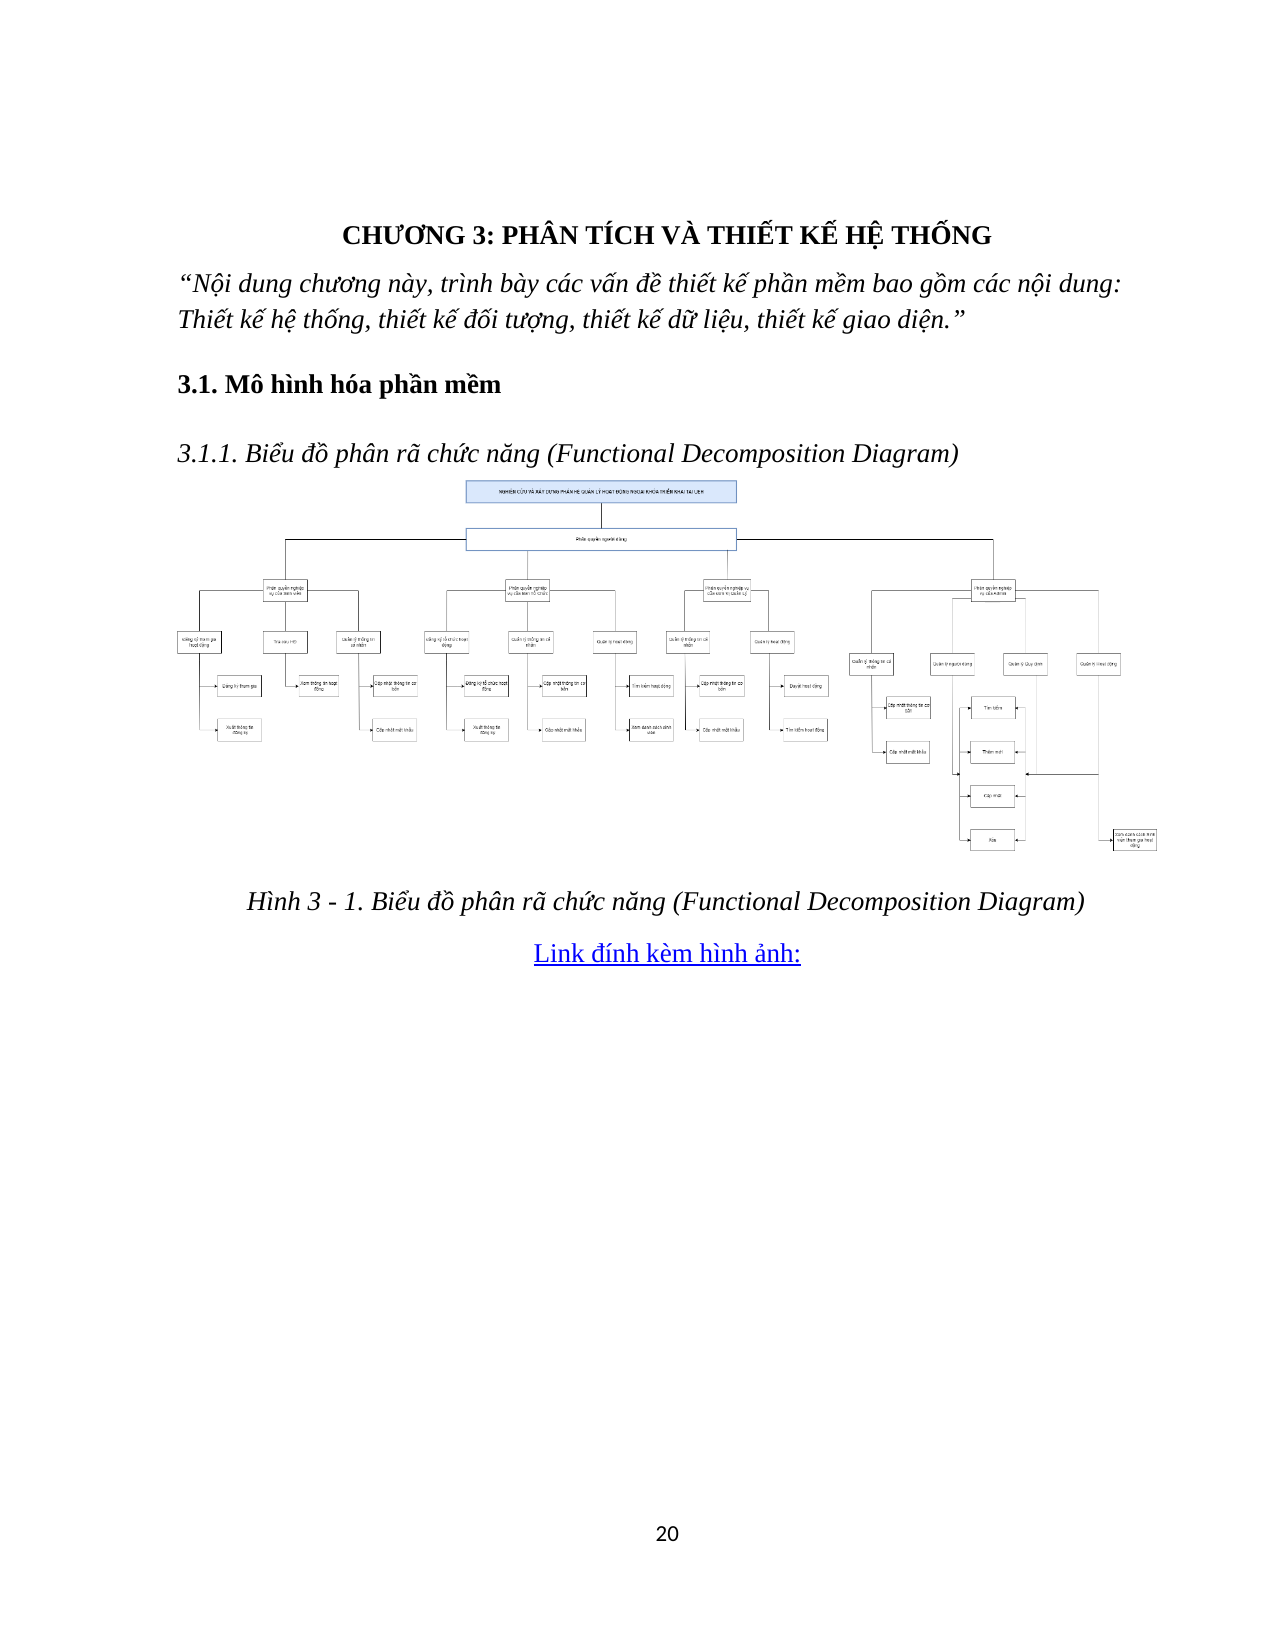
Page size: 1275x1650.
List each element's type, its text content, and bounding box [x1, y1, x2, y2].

text Hình 3 - 1. Biểu đồ phân rã chức năng (Functional Decomposition Diagram) [177, 885, 1157, 916]
subtitle 3.1. Mô hình hóa phần mềm [177, 368, 1157, 399]
picture [177, 480, 1157, 851]
subtitle CHƯƠNG 3: PHÂN TÍCH VÀ THIẾT KẾ HỆ THỐNG [177, 219, 1157, 250]
text “Nội dung chương này, trình bày các vấn đề thiết kế phần mềm bao gồm các nội dung: Thiết kế hệ thống, thiết kế đối tượng, thiết kế dữ liệu, thiết kế giao diện.” [177, 267, 1157, 334]
text Link đính kèm hình ảnh: [177, 937, 1157, 968]
subtitle 3.1.1. Biểu đồ phân rã chức năng (Functional Decomposition Diagram) [177, 437, 1157, 468]
